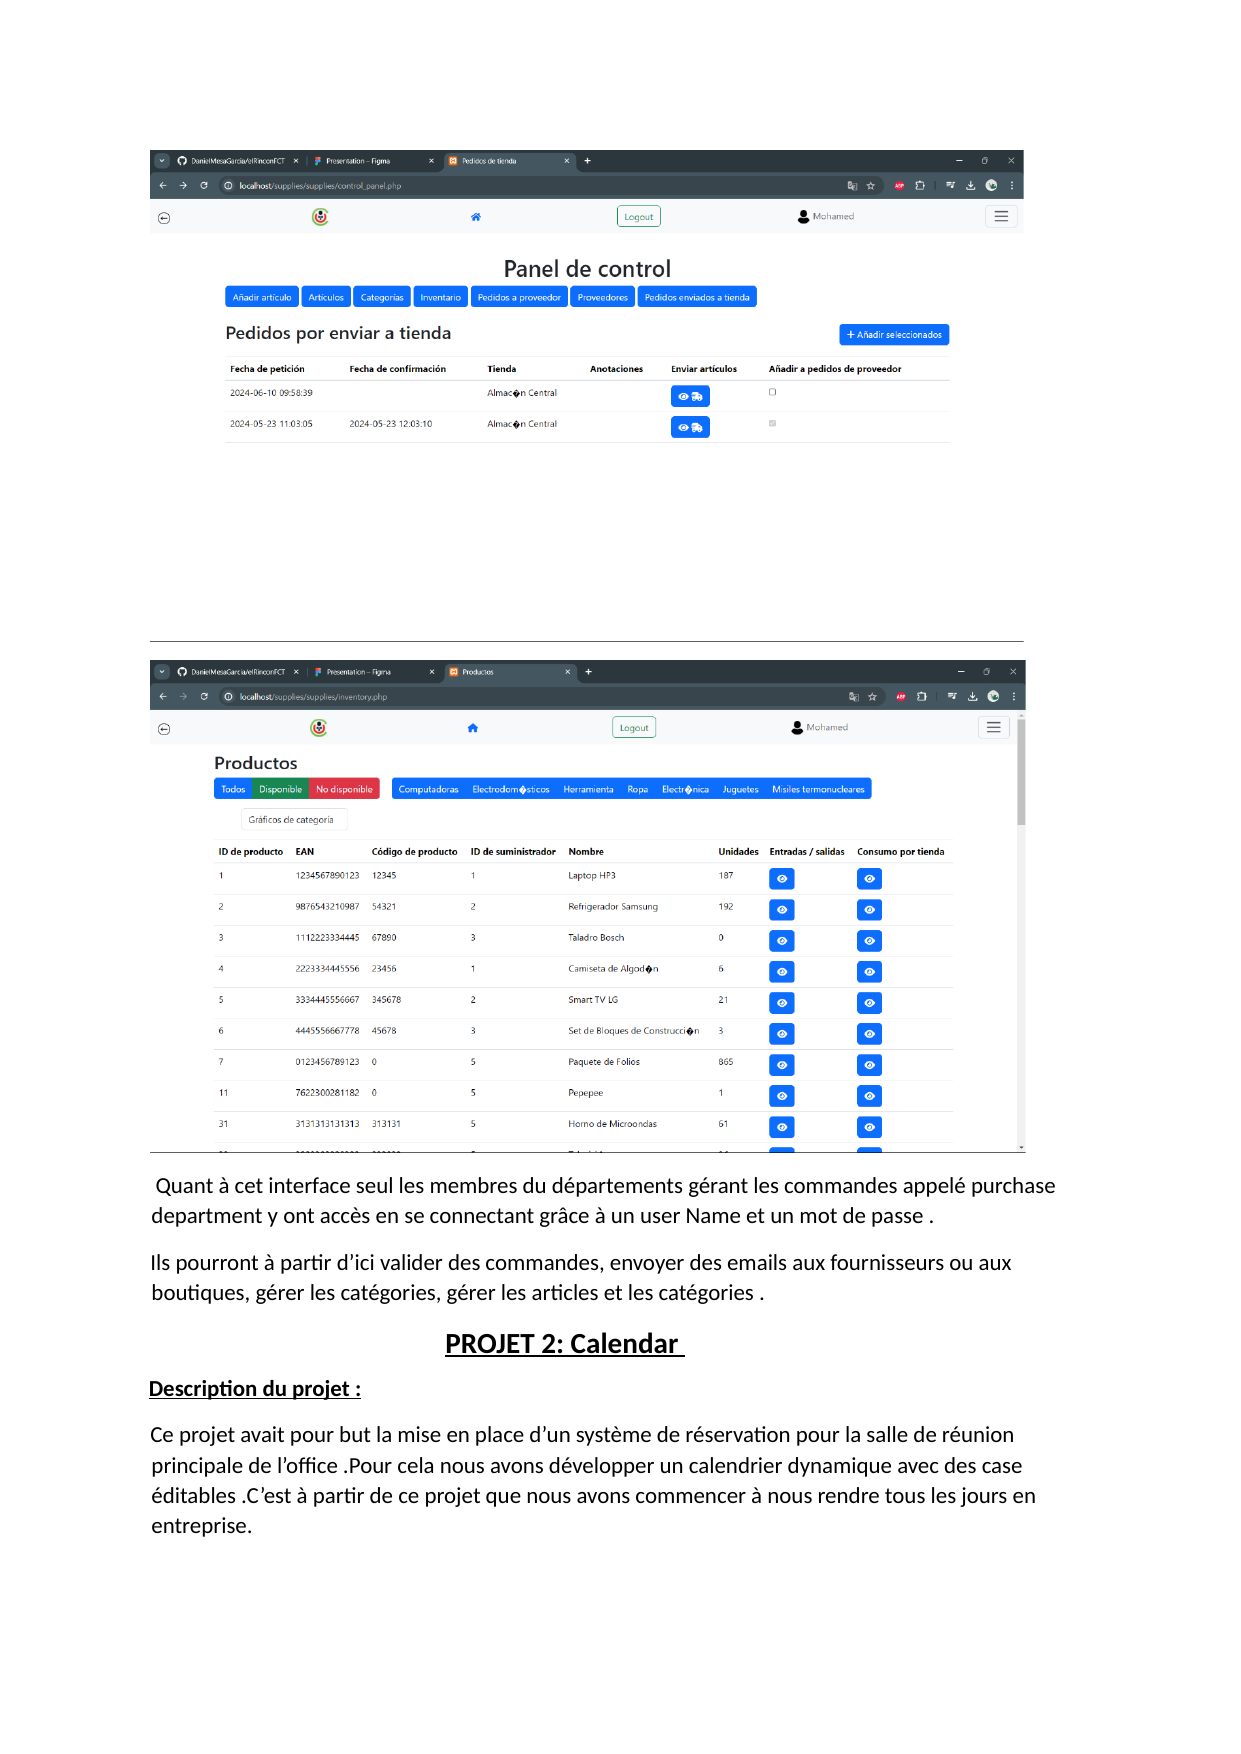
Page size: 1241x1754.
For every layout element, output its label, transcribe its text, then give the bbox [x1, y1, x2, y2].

subtitle PROJET 2: Calendar [445, 1325, 1090, 1361]
text Description du projet : [148, 1374, 1090, 1402]
text Quant à cet interface seul les membres du départements gérant les commandes appelé purchase department y ont accès en se connectant grâce à un user Name et un mot de passe . [150, 1171, 1090, 1229]
text Ils pourront à partir d’ici valider des commandes, envoyer des emails aux fournisseurs ou aux boutiques, gérer les catégories, gérer les articles et les catégories . [150, 1248, 1090, 1306]
text Ce projet avait pour but la mise en place d’un système de réservation pour la salle de réunion principale de l’office .Pour cela nous avons développer un calendrier dynamique avec des case éditables .C’est à partir de ce projet que nous avons commencer à nous rendre tous les jours en entreprise. [150, 1421, 1090, 1539]
picture [150, 660, 1026, 1153]
picture [150, 150, 1024, 642]
